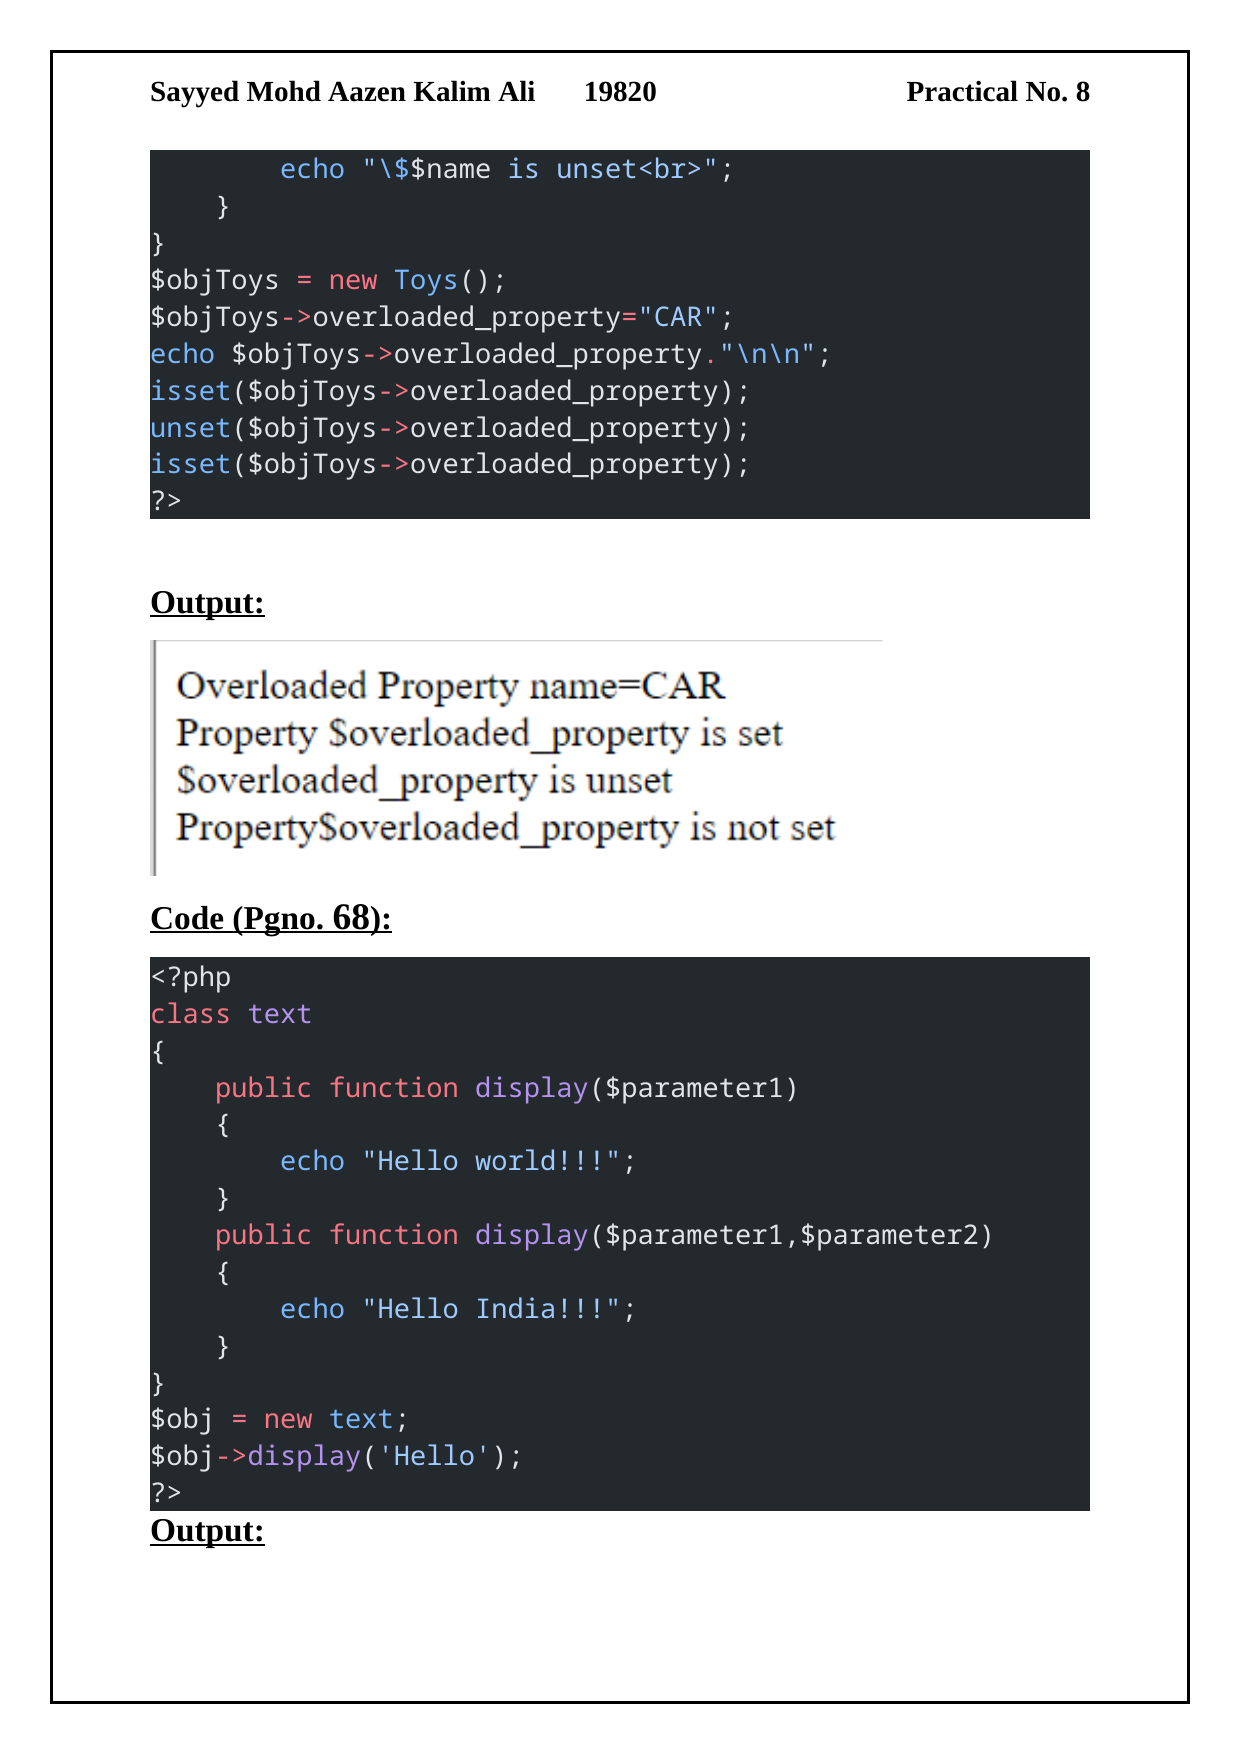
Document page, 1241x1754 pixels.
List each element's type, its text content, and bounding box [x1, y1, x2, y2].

text Output: [150, 1511, 1090, 1549]
text isset($objToys->overloaded_property); [150, 371, 1090, 408]
text Code (Pgno. 68): [150, 894, 1090, 937]
text } [150, 1326, 1090, 1363]
text unset($objToys->overloaded_property); [150, 408, 1090, 445]
text public function display($parameter1) [150, 1068, 1090, 1105]
text { [150, 1252, 1090, 1289]
text } [150, 187, 1090, 224]
picture [150, 640, 883, 876]
text <?php [150, 957, 1090, 994]
text echo "Hello world!!!"; [150, 1142, 1090, 1179]
text { [150, 1105, 1090, 1142]
text isset($objToys->overloaded_property); [150, 445, 1090, 482]
text class text [150, 994, 1090, 1031]
text echo "Hello India!!!"; [150, 1289, 1090, 1326]
text echo "\$$name is unset<br>"; [150, 150, 1090, 187]
text { [150, 1031, 1090, 1068]
text $obj = new text; [150, 1400, 1090, 1437]
text } [150, 224, 1090, 261]
text public function display($parameter1,$parameter2) [150, 1216, 1090, 1252]
text } [150, 1179, 1090, 1216]
text $obj->display('Hello'); [150, 1437, 1090, 1474]
text $objToys->overloaded_property="CAR"; [150, 297, 1090, 334]
text Output: [150, 582, 1090, 620]
text ?> [150, 482, 1090, 519]
text $objToys = new Toys(); [150, 261, 1090, 297]
text } [150, 1363, 1090, 1400]
text echo $objToys->overloaded_property."\n\n"; [150, 334, 1090, 371]
text ?> [150, 1474, 1090, 1511]
